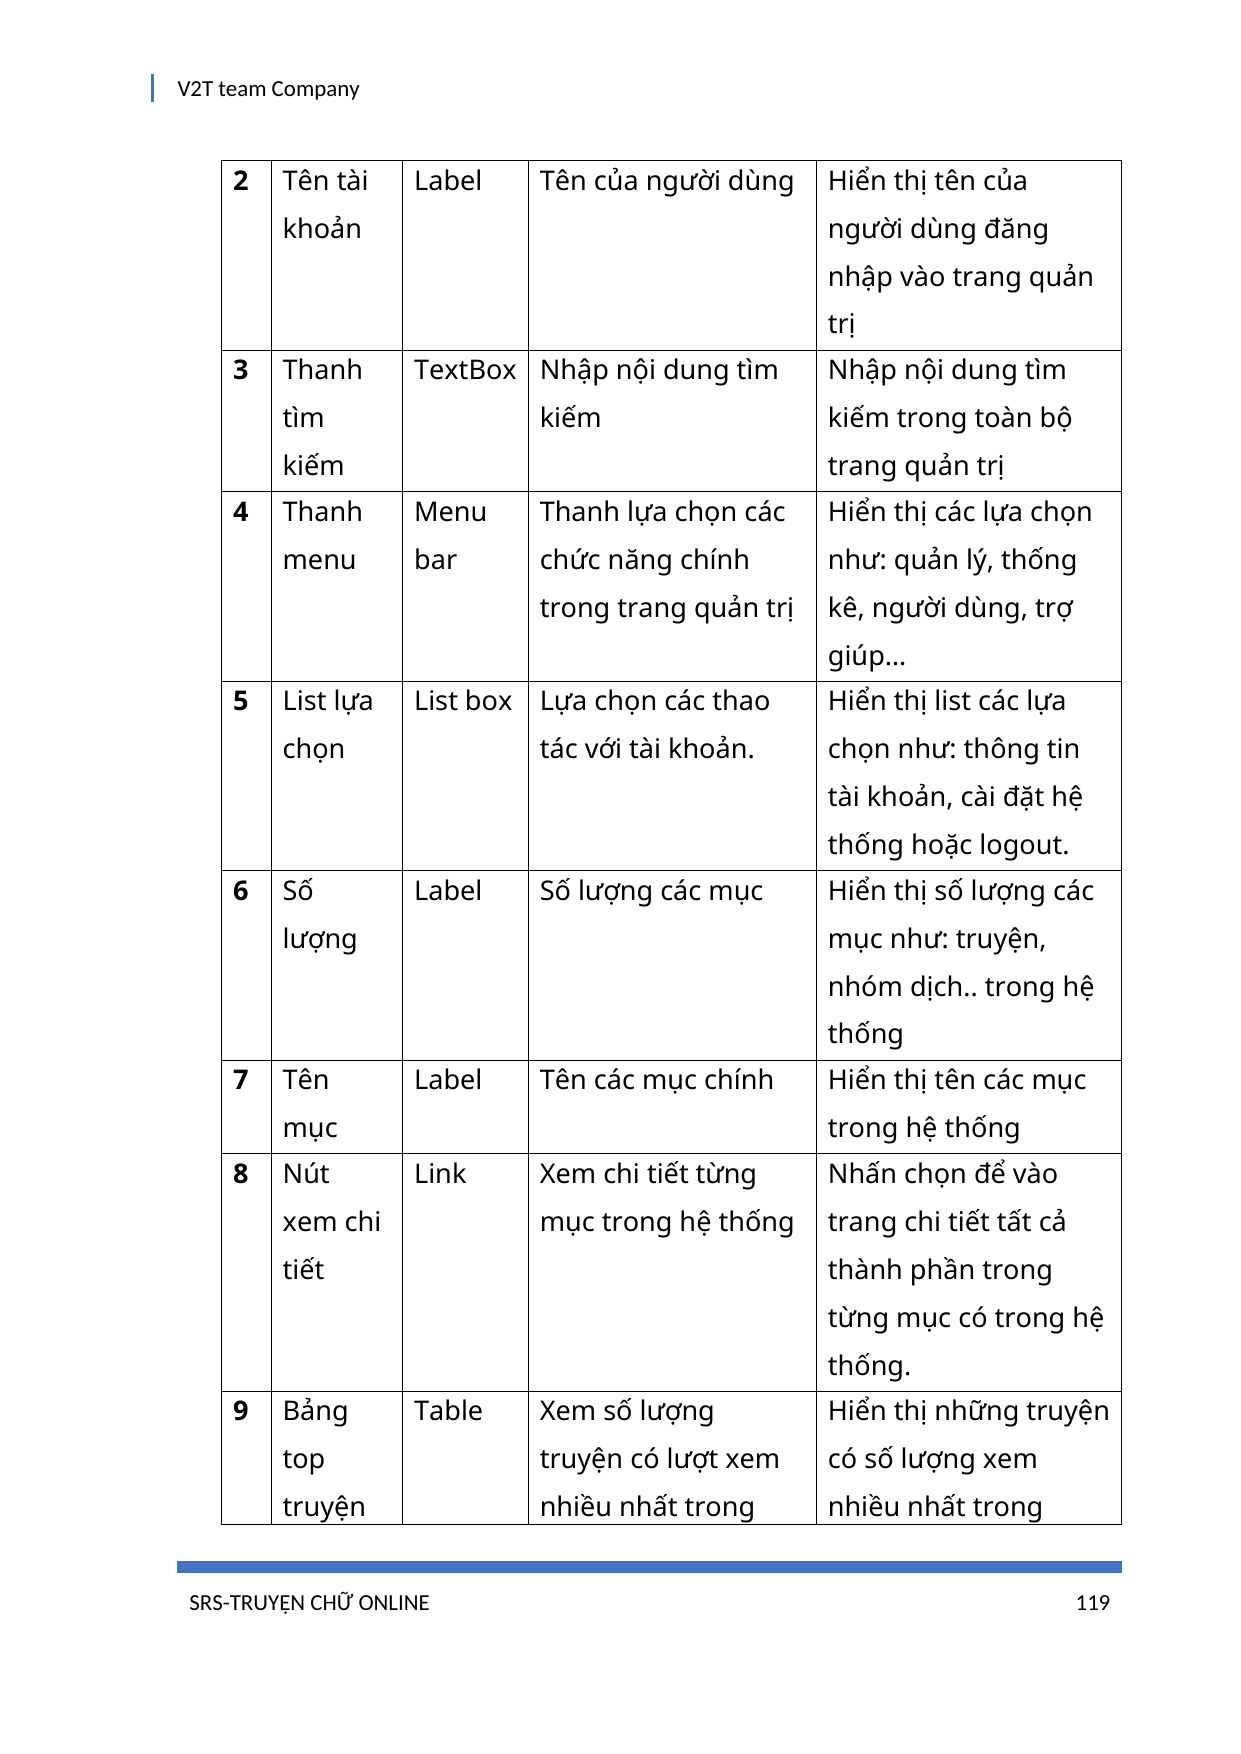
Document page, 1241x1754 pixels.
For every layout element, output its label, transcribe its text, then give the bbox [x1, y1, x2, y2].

table_cell TextBox [403, 351, 528, 491]
table_cell 3 [222, 351, 271, 491]
table_cell Xem chi tiết từng mục trong hệ thống [529, 1154, 816, 1391]
table_cell Thanh menu [272, 492, 402, 681]
table_cell Tên các mục chính [529, 1061, 816, 1153]
table_cell 7 [222, 1061, 271, 1153]
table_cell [817, 1392, 1121, 1524]
table_cell Hiển thị các lựa chọn như: quản lý, thống kê, người dùng, trợ giúp… [817, 492, 1121, 681]
table_cell List lựa chọn [272, 682, 402, 870]
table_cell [272, 1392, 402, 1524]
table_cell Label [403, 161, 528, 349]
table_cell Lựa chọn các thao tác với tài khoản. [529, 682, 816, 870]
table_cell Menu bar [403, 492, 528, 681]
table_cell Link [403, 1154, 528, 1391]
table_cell Nhập nội dung tìm kiếm trong toàn bộ trang quản trị [817, 351, 1121, 491]
table_cell 9 [222, 1392, 271, 1524]
table_cell 5 [222, 682, 271, 870]
table_cell 8 [222, 1154, 271, 1391]
table_cell Nhập nội dung tìm kiếm [529, 351, 816, 491]
table_cell Thanh tìm kiếm [272, 351, 402, 491]
table_cell Label [403, 1061, 528, 1153]
table_cell Table [403, 1392, 528, 1524]
table_cell Tên mục [272, 1061, 402, 1153]
table_cell Hiển thị tên của người dùng đăng nhập vào trang quản trị [817, 161, 1121, 349]
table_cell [529, 1392, 816, 1524]
table_cell Hiển thị tên các mục trong hệ thống [817, 1061, 1121, 1153]
table_cell Nút xem chi tiết [272, 1154, 402, 1391]
table_cell Tên tài khoản [272, 161, 402, 349]
table_cell 2 [222, 161, 271, 349]
table_cell Label [403, 871, 528, 1059]
table_cell Thanh lựa chọn các chức năng chính trong trang quản trị [529, 492, 816, 681]
table_cell Tên của người dùng [529, 161, 816, 349]
table_cell Số lượng các mục [529, 871, 816, 1059]
table_cell Hiển thị số lượng các mục như: truyện, nhóm dịch.. trong hệ thống [817, 871, 1121, 1059]
table_cell Số lượng [272, 871, 402, 1059]
table_cell List box [403, 682, 528, 870]
table_cell 4 [222, 492, 271, 681]
table_cell 6 [222, 871, 271, 1059]
table_cell Hiển thị list các lựa chọn như: thông tin tài khoản, cài đặt hệ thống hoặc logout. [817, 682, 1121, 870]
table_cell Nhấn chọn để vào trang chi tiết tất cả thành phần trong từng mục có trong hệ thống. [817, 1154, 1121, 1391]
